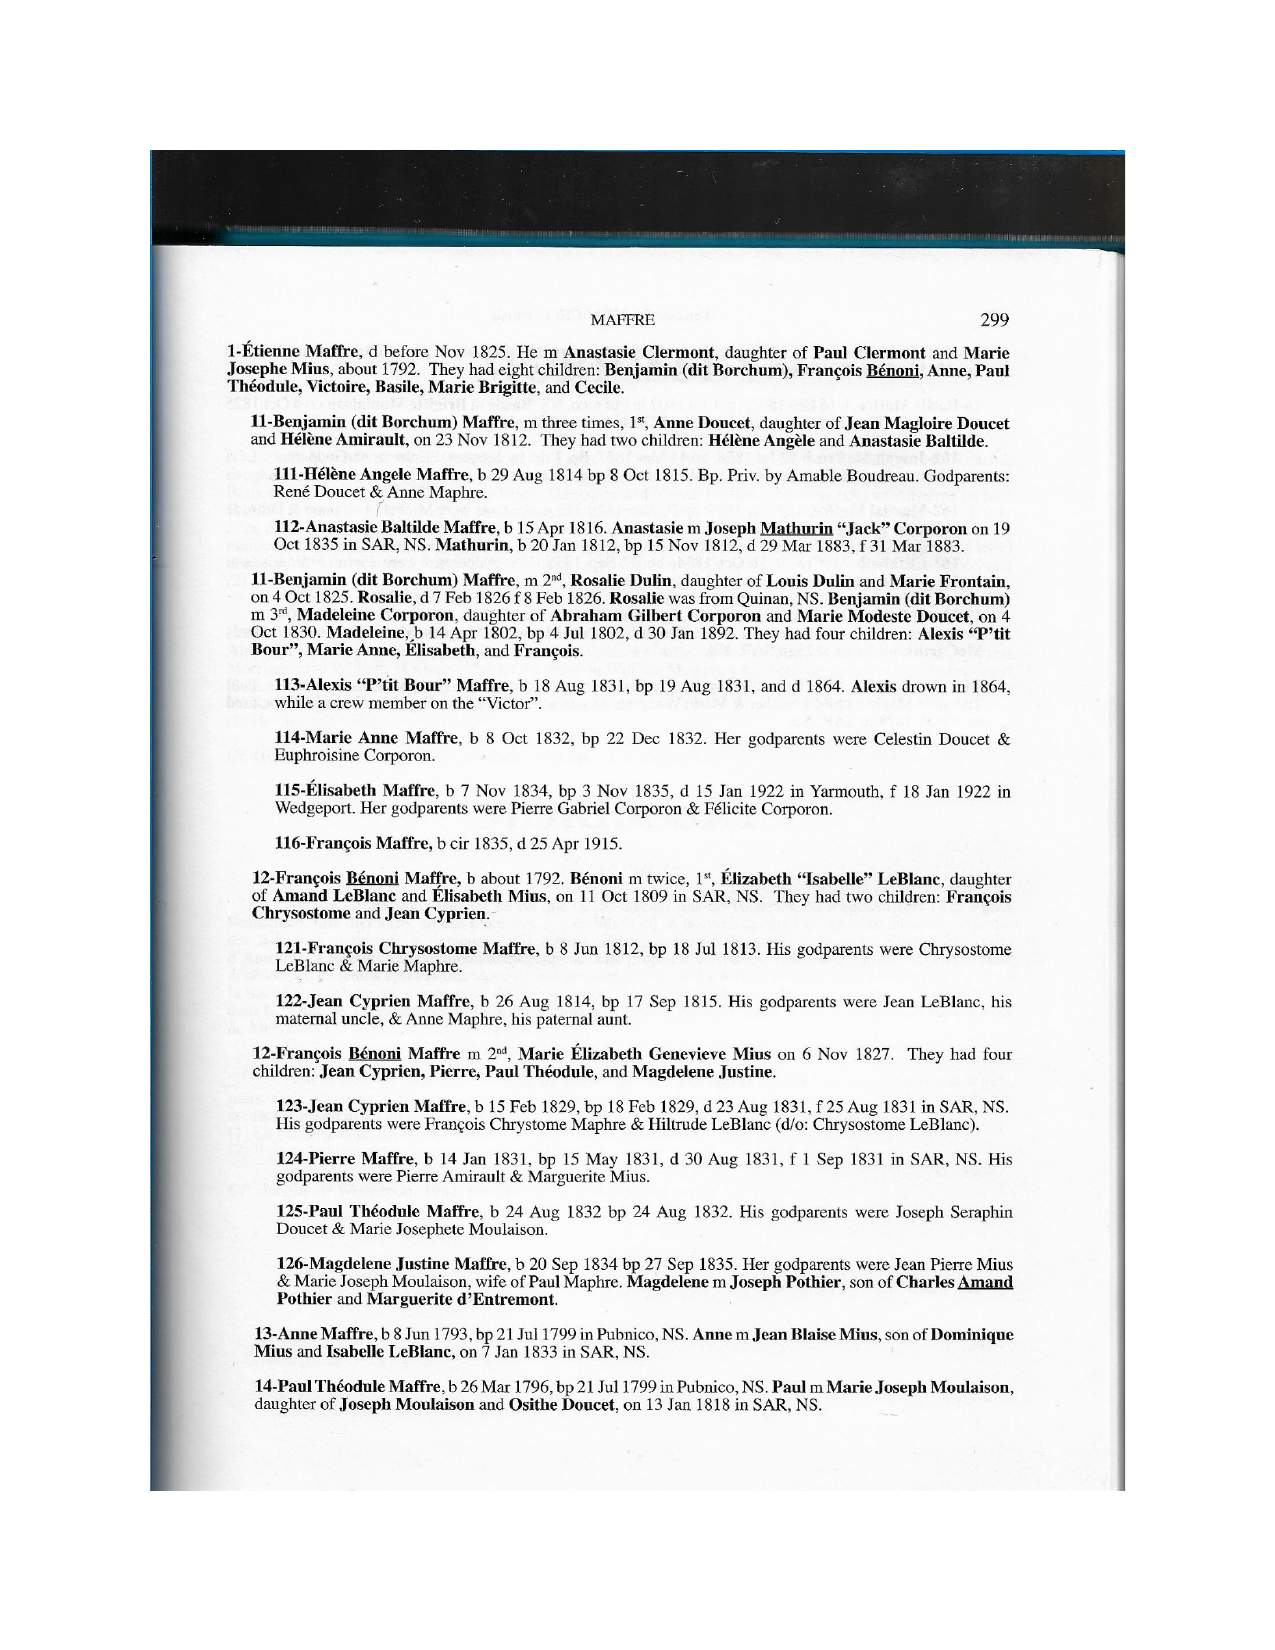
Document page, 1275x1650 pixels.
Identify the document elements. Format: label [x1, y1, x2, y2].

picture [150, 150, 1125, 1491]
